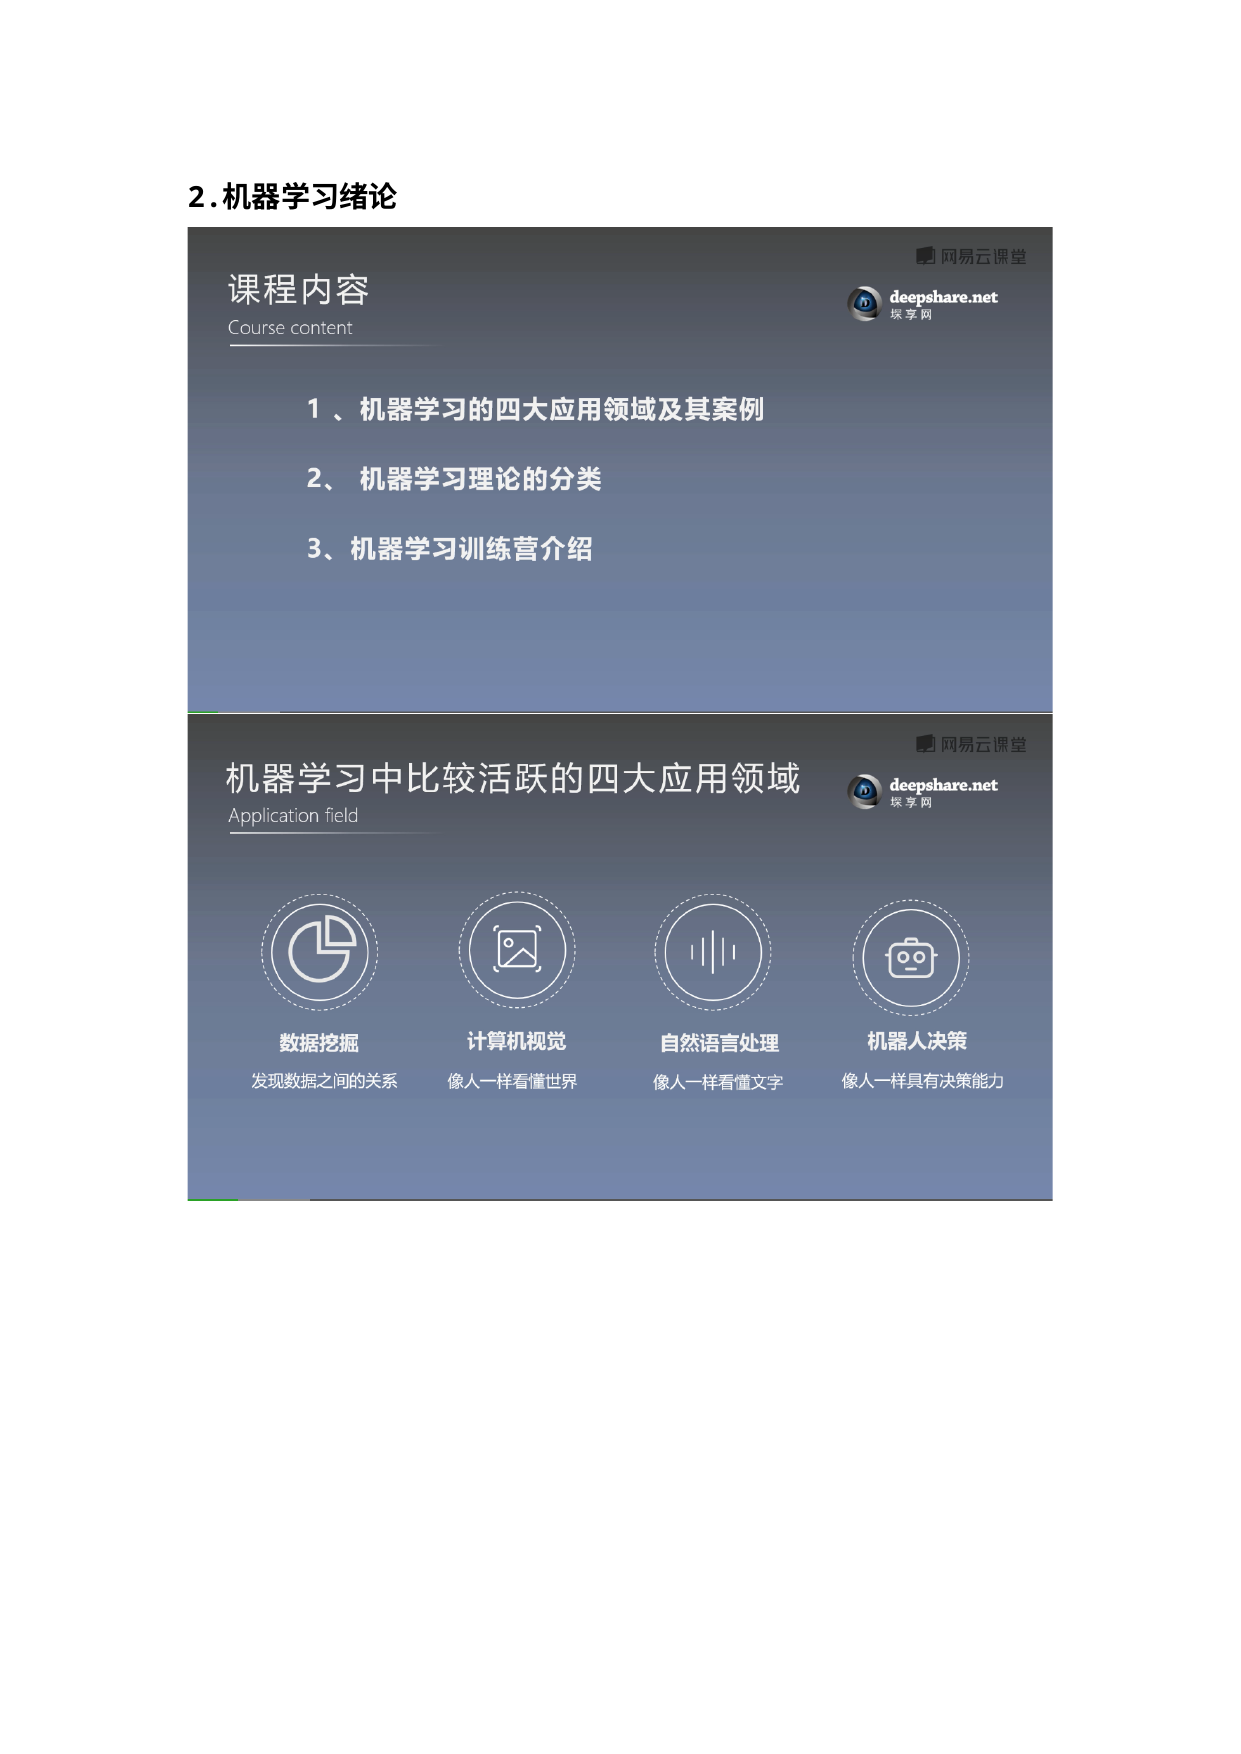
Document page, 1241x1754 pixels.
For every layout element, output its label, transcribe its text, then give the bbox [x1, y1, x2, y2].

picture [187, 227, 1053, 713]
subtitle 2.机器学习绪论 [187, 162, 1053, 227]
picture [187, 714, 1053, 1201]
